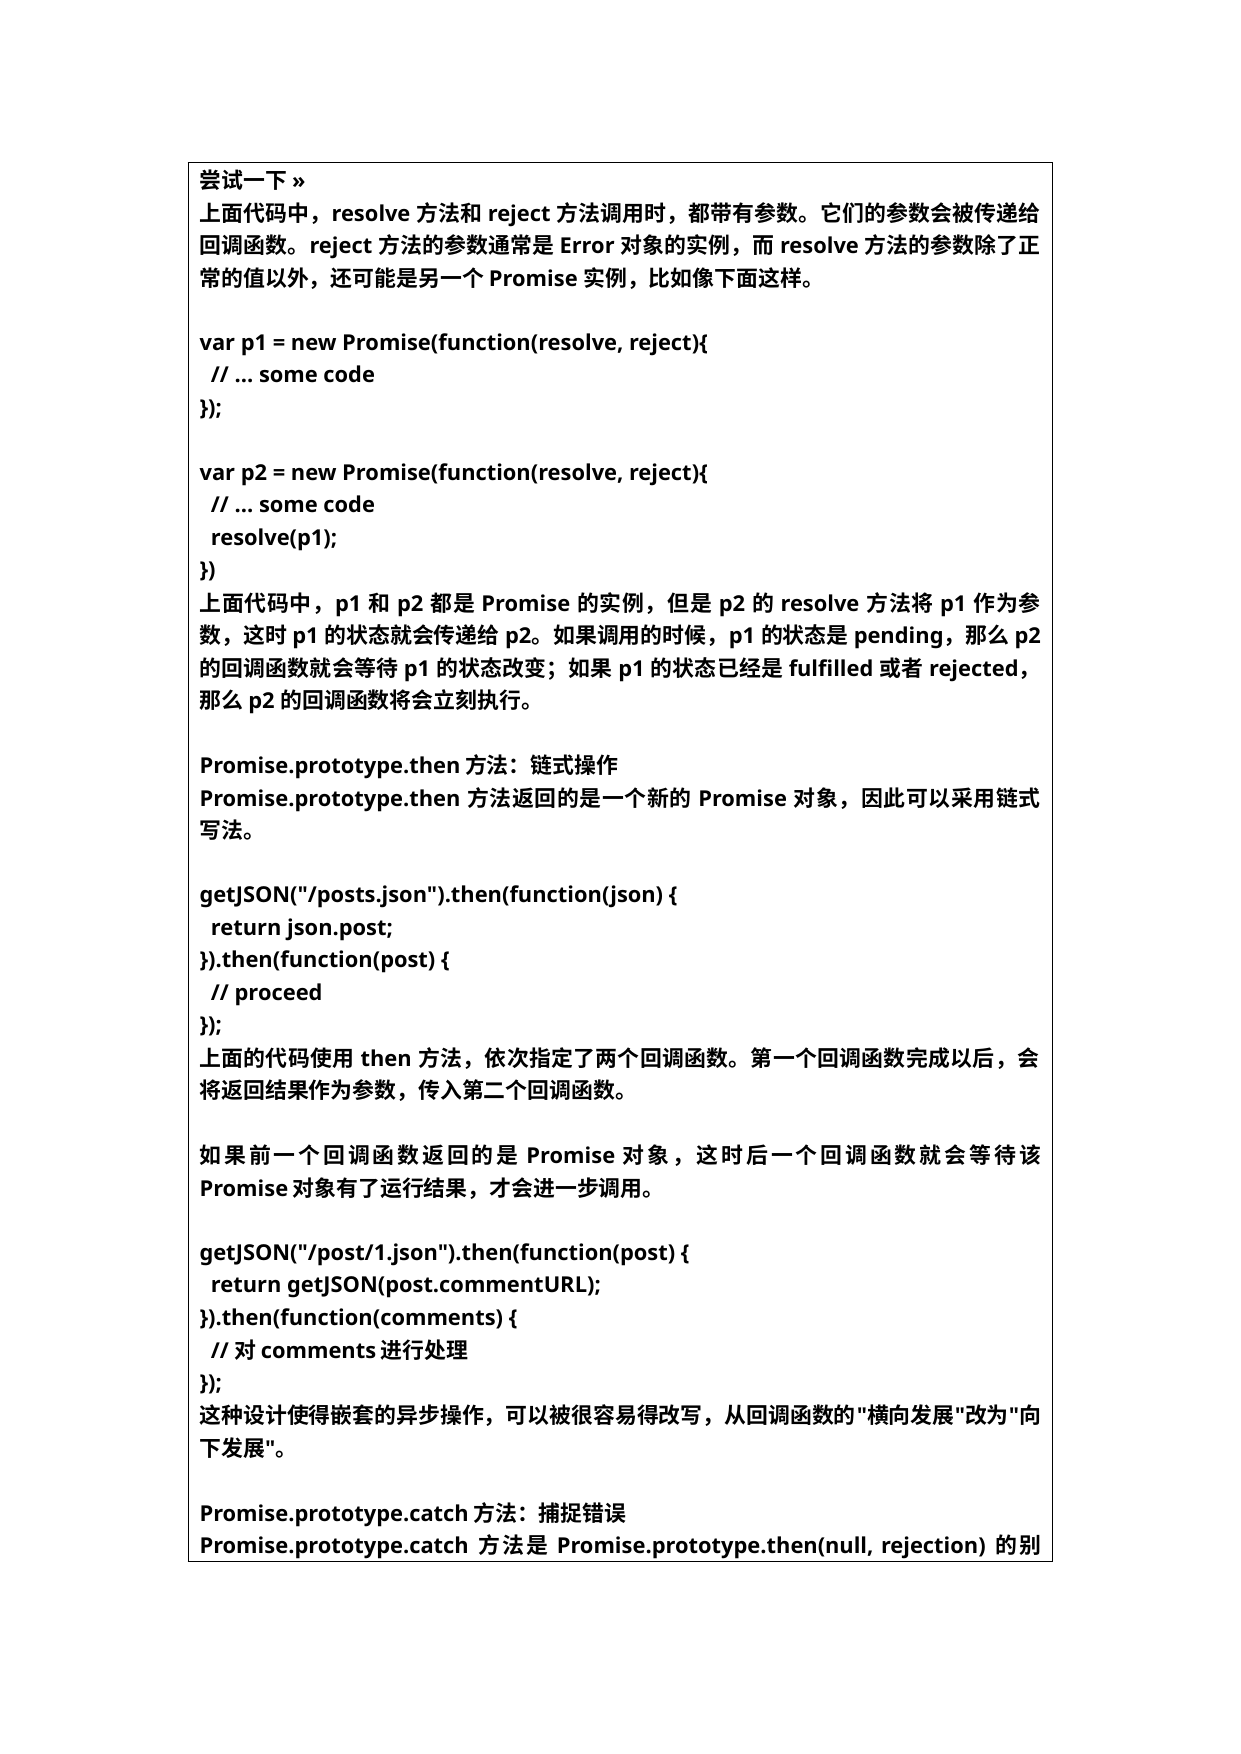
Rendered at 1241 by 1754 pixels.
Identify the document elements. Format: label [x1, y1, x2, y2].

table_header [189, 163, 1052, 1561]
